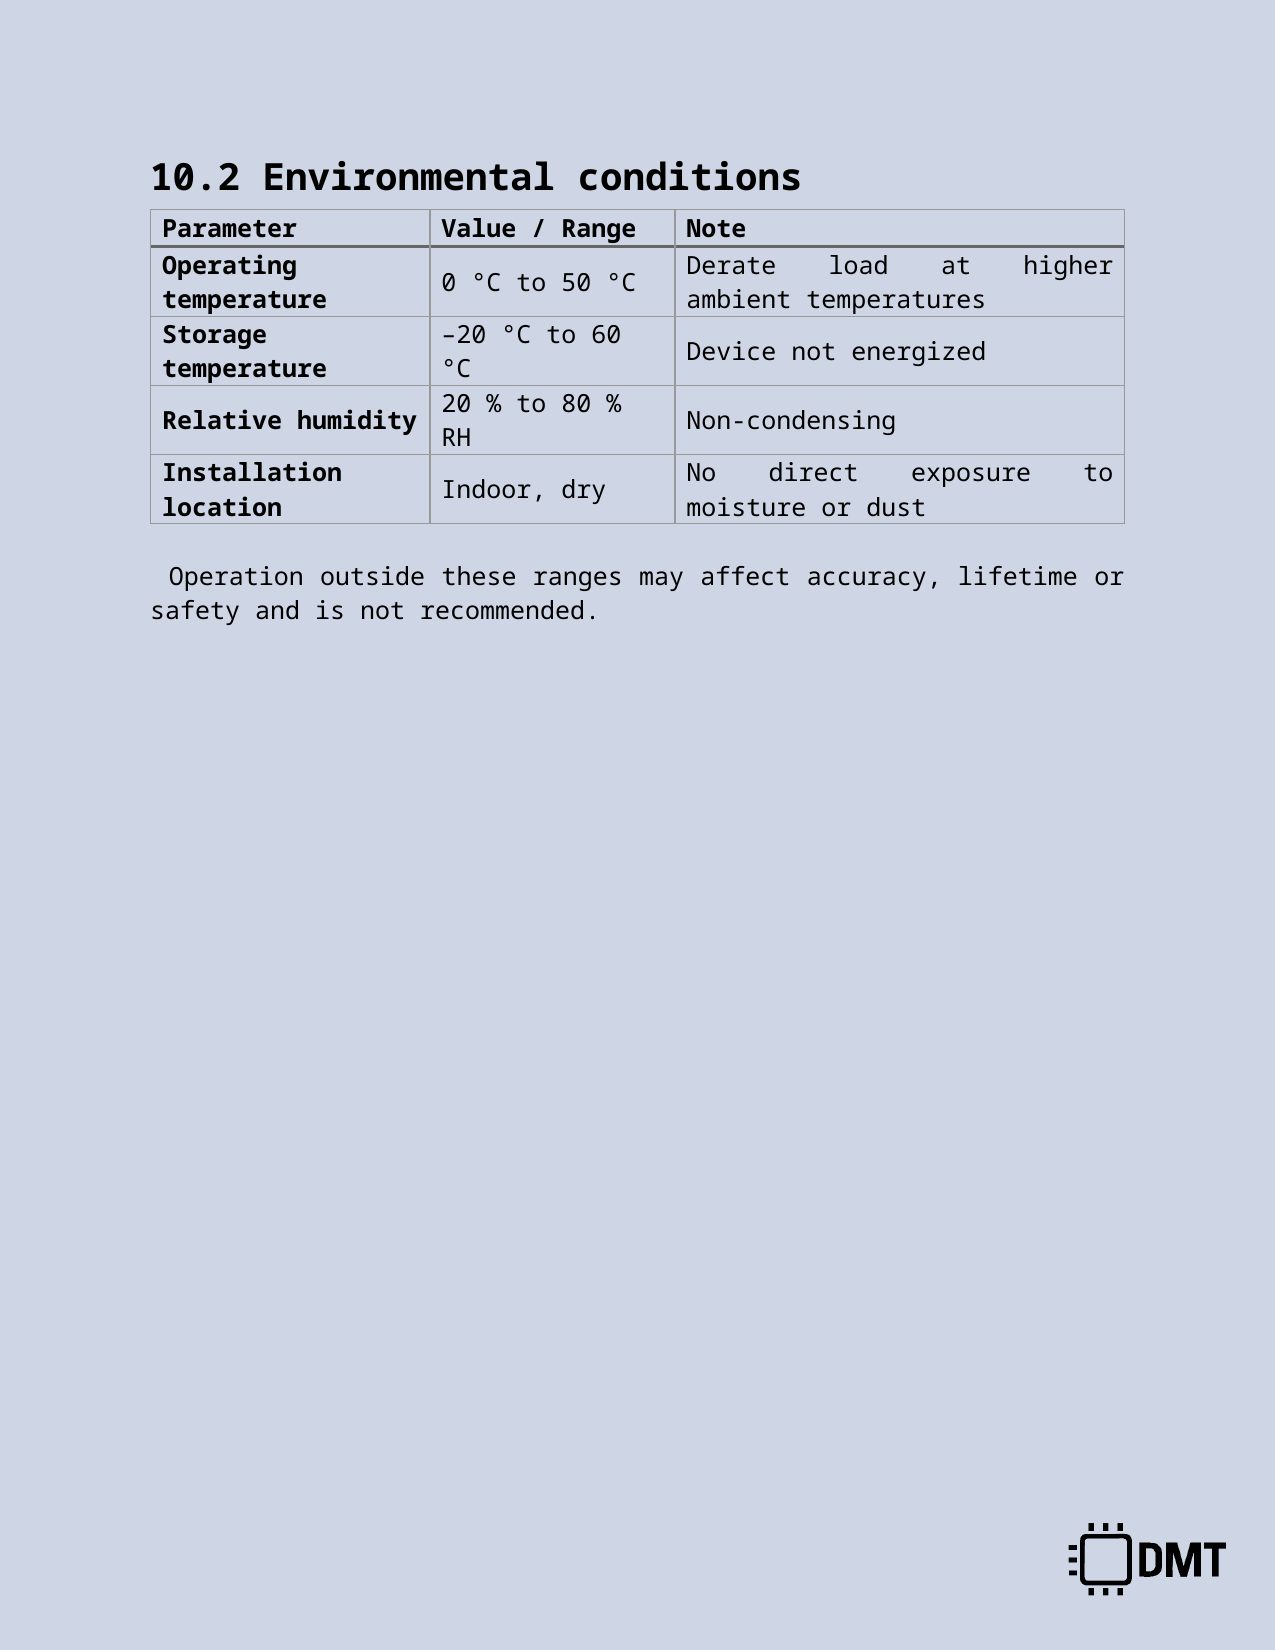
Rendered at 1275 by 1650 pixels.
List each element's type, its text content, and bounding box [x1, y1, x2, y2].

table_cell Non-condensing [676, 386, 1124, 454]
picture [1052, 1512, 1237, 1603]
table_cell 20 % to 80 % RH [431, 386, 674, 454]
table_cell Storage temperature [151, 317, 429, 385]
table_header Value / Range [431, 210, 674, 244]
subtitle 10.2 Environmental conditions [150, 150, 1125, 201]
table_cell 0 °C to 50 °C [431, 248, 674, 316]
table_header Note [676, 210, 1124, 244]
table_cell No direct exposure to moisture or dust [676, 455, 1124, 523]
table_cell Installation location [151, 455, 429, 523]
table_cell Derate load at higher ambient temperatures [676, 248, 1124, 316]
table_cell –20 °C to 60 °C [431, 317, 674, 385]
table_cell Relative humidity [151, 386, 429, 454]
table_cell Indoor, dry [431, 455, 674, 523]
text Operation outside these ranges may affect accuracy, lifetime or safety and is not recommended. [150, 558, 1125, 626]
table_cell Device not energized [676, 317, 1124, 385]
table_cell Operating temperature [151, 248, 429, 316]
table_header Parameter [151, 210, 429, 244]
